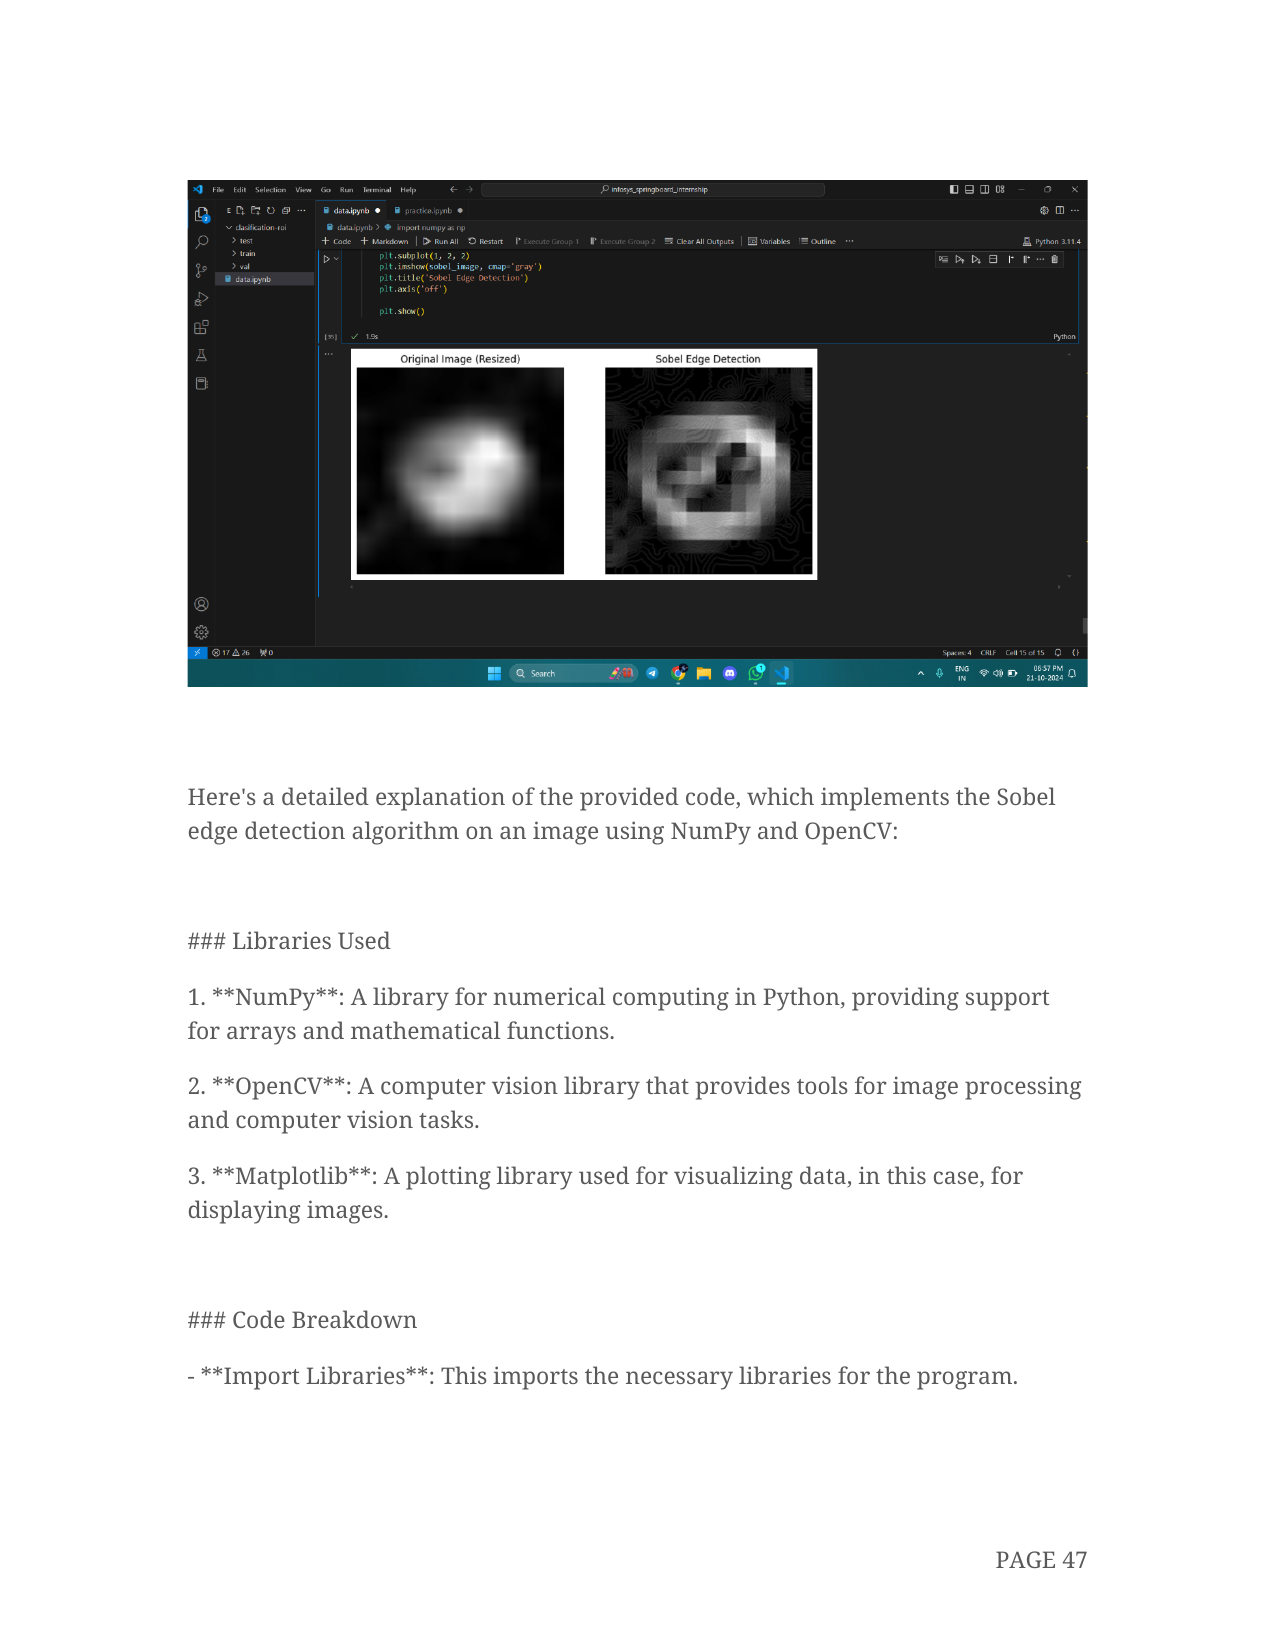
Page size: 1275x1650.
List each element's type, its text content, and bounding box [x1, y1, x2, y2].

text ### Code Breakdown [187, 1304, 1087, 1336]
picture [187, 180, 1088, 687]
text - **Import Libraries**: This imports the necessary libraries for the program. [187, 1359, 1087, 1391]
text ### Libraries Used [187, 925, 1087, 956]
text 3. **Matplotlib**: A plotting library used for visualizing data, in this case, for displaying images. [187, 1159, 1087, 1225]
text 1. **NumPy**: A library for numerical computing in Python, providing support for arrays and mathematical functions. [187, 980, 1087, 1046]
text 2. **OpenCV**: A computer vision library that provides tools for image processing and computer vision tasks. [187, 1070, 1087, 1136]
text Here's a detailed explanation of the provided code, which implements the Sobel edge detection algorithm on an image using NumPy and OpenCV: [187, 780, 1087, 846]
